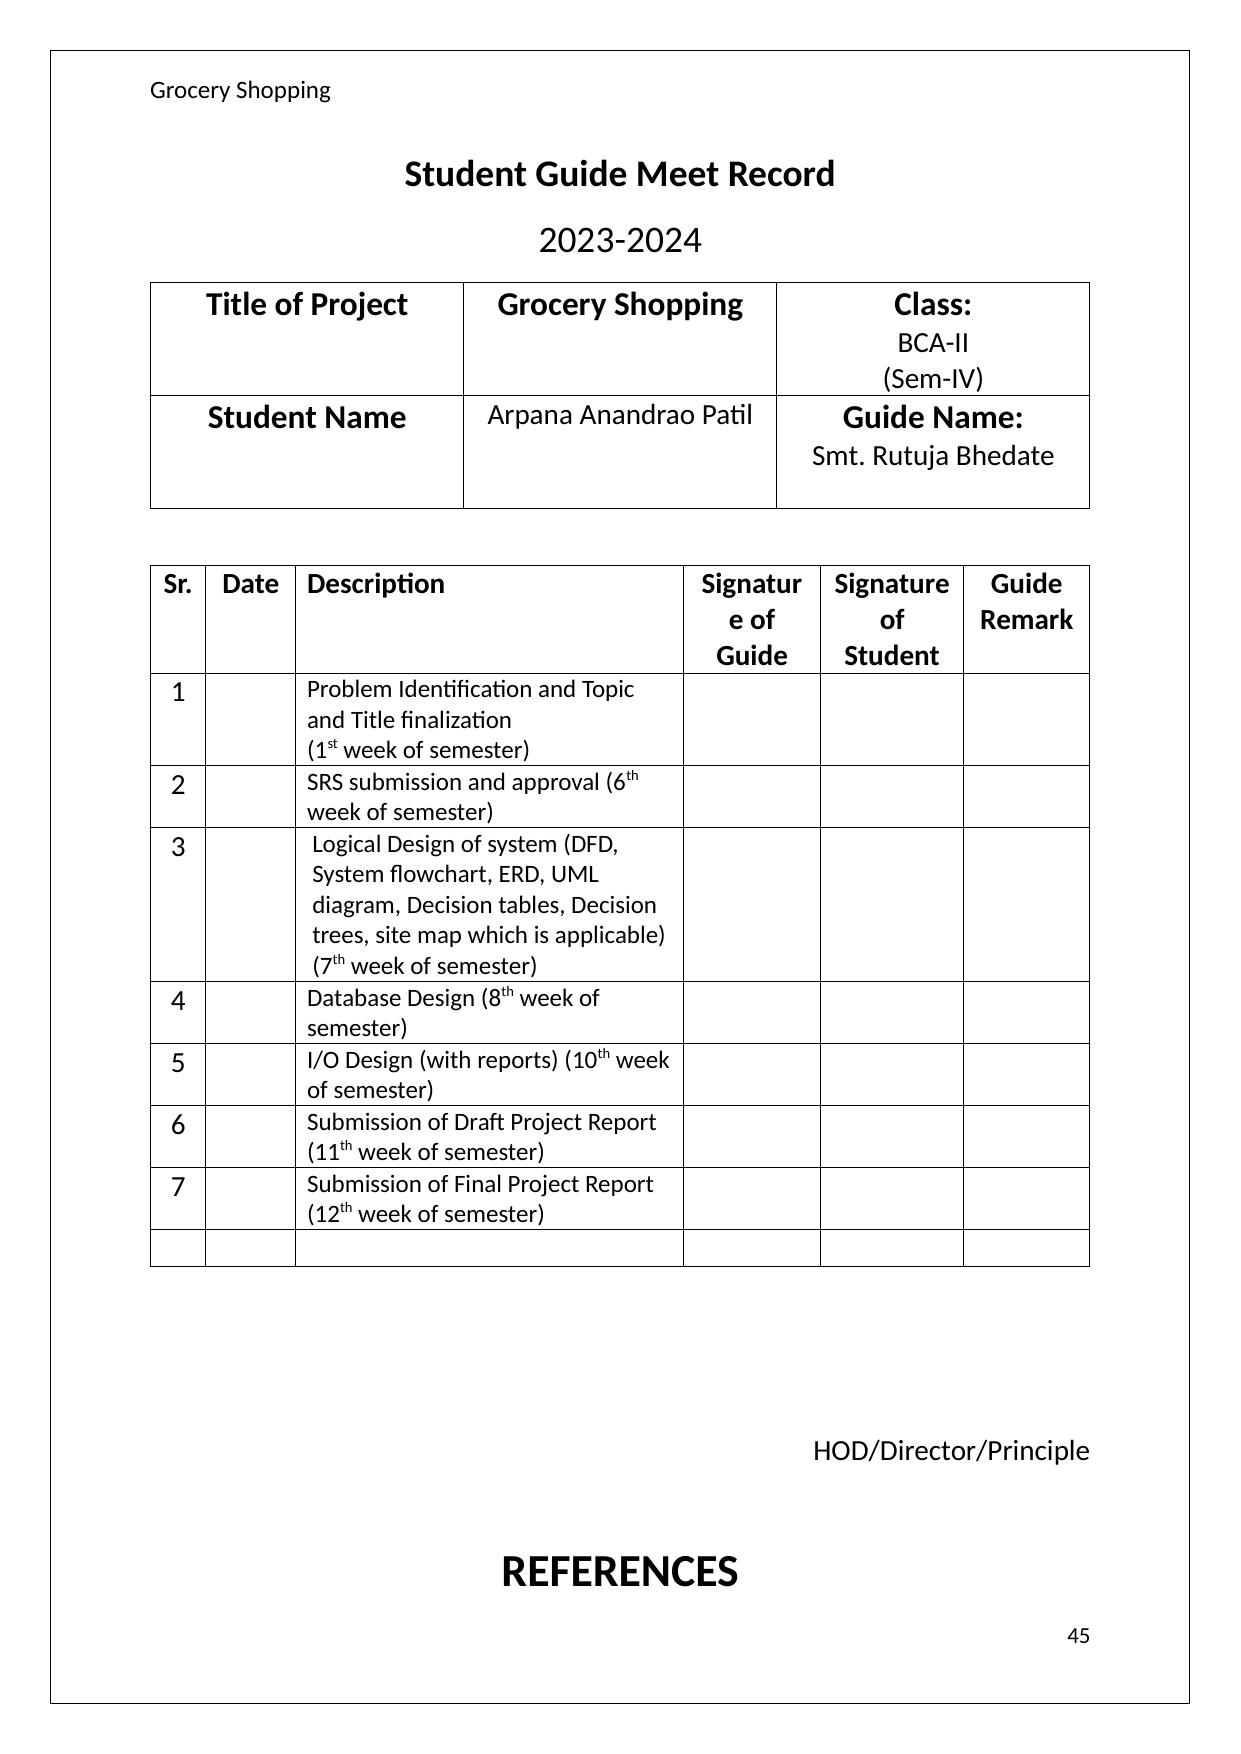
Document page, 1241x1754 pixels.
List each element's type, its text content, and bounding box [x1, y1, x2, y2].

table_cell [684, 1044, 820, 1105]
table_cell [964, 828, 1089, 981]
text Student Guide Meet Record [150, 150, 1090, 196]
table_cell 6 [151, 1106, 205, 1167]
table_cell [206, 766, 295, 827]
table_cell [964, 1044, 1089, 1105]
table_cell [684, 982, 820, 1043]
table_cell [821, 982, 963, 1043]
table_cell Submission of Final Project Report (12th week of semester) [296, 1168, 683, 1229]
table_cell [206, 982, 295, 1043]
table_header Description [296, 566, 683, 672]
table_header Date [206, 566, 295, 672]
table_cell [684, 674, 820, 765]
table_cell [296, 1230, 683, 1266]
table_cell [206, 828, 295, 981]
table_header Title of Project [151, 283, 463, 395]
table_cell [821, 1230, 963, 1266]
table_cell I/O Design (with reports) (10th week of semester) [296, 1044, 683, 1105]
text 2023-2024 [150, 216, 1090, 262]
table_cell [821, 1106, 963, 1167]
table_cell Database Design (8th week of semester) [296, 982, 683, 1043]
table_cell [684, 1106, 820, 1167]
table_cell [684, 828, 820, 981]
table_cell Guide Name: Smt. Rutuja Bhedate [777, 396, 1089, 508]
table_cell Problem Identification and Topic and Title finalization (1st week of semester) [296, 674, 683, 765]
table_header Sr. [151, 566, 205, 672]
table_cell 1 [151, 674, 205, 765]
table_cell [206, 1044, 295, 1105]
table_cell [821, 1168, 963, 1229]
table_header Guide Remark [964, 566, 1089, 672]
table_header Signature of Guide [684, 566, 820, 672]
table_cell [821, 828, 963, 981]
table_cell Arpana Anandrao Patil [464, 396, 776, 508]
table_cell 3 [151, 828, 205, 981]
table_cell SRS submission and approval (6th week of semester) [296, 766, 683, 827]
table_cell [821, 1044, 963, 1105]
table_cell [151, 1230, 205, 1266]
table_cell 7 [151, 1168, 205, 1229]
table_cell [206, 1230, 295, 1266]
table_cell [964, 766, 1089, 827]
table_header Grocery Shopping [464, 283, 776, 395]
table_cell [821, 674, 963, 765]
table_cell [964, 1106, 1089, 1167]
table_header Class: BCA-II (Sem-IV) [777, 283, 1089, 395]
table_cell [821, 766, 963, 827]
table_cell Logical Design of system (DFD, System flowchart, ERD, UML diagram, Decision tables, Decision trees, site map which is applicable) (7th week of semester) [296, 828, 683, 981]
table_cell Submission of Draft Project Report (11th week of semester) [296, 1106, 683, 1167]
table_cell [206, 674, 295, 765]
table_cell [684, 1230, 820, 1266]
table_cell [964, 982, 1089, 1043]
table_cell 4 [151, 982, 205, 1043]
table_cell [206, 1106, 295, 1167]
table_cell 5 [151, 1044, 205, 1105]
table_cell [684, 1168, 820, 1229]
table_cell [964, 1168, 1089, 1229]
table_cell [964, 674, 1089, 765]
table_cell Student Name [151, 396, 463, 508]
table_header Signature of Student [821, 566, 963, 672]
text REFERENCES [150, 1542, 1090, 1598]
table_cell 2 [151, 766, 205, 827]
table_cell [206, 1168, 295, 1229]
text HOD/Director/Principle [150, 1432, 1090, 1468]
table_cell [964, 1230, 1089, 1266]
table_cell [684, 766, 820, 827]
